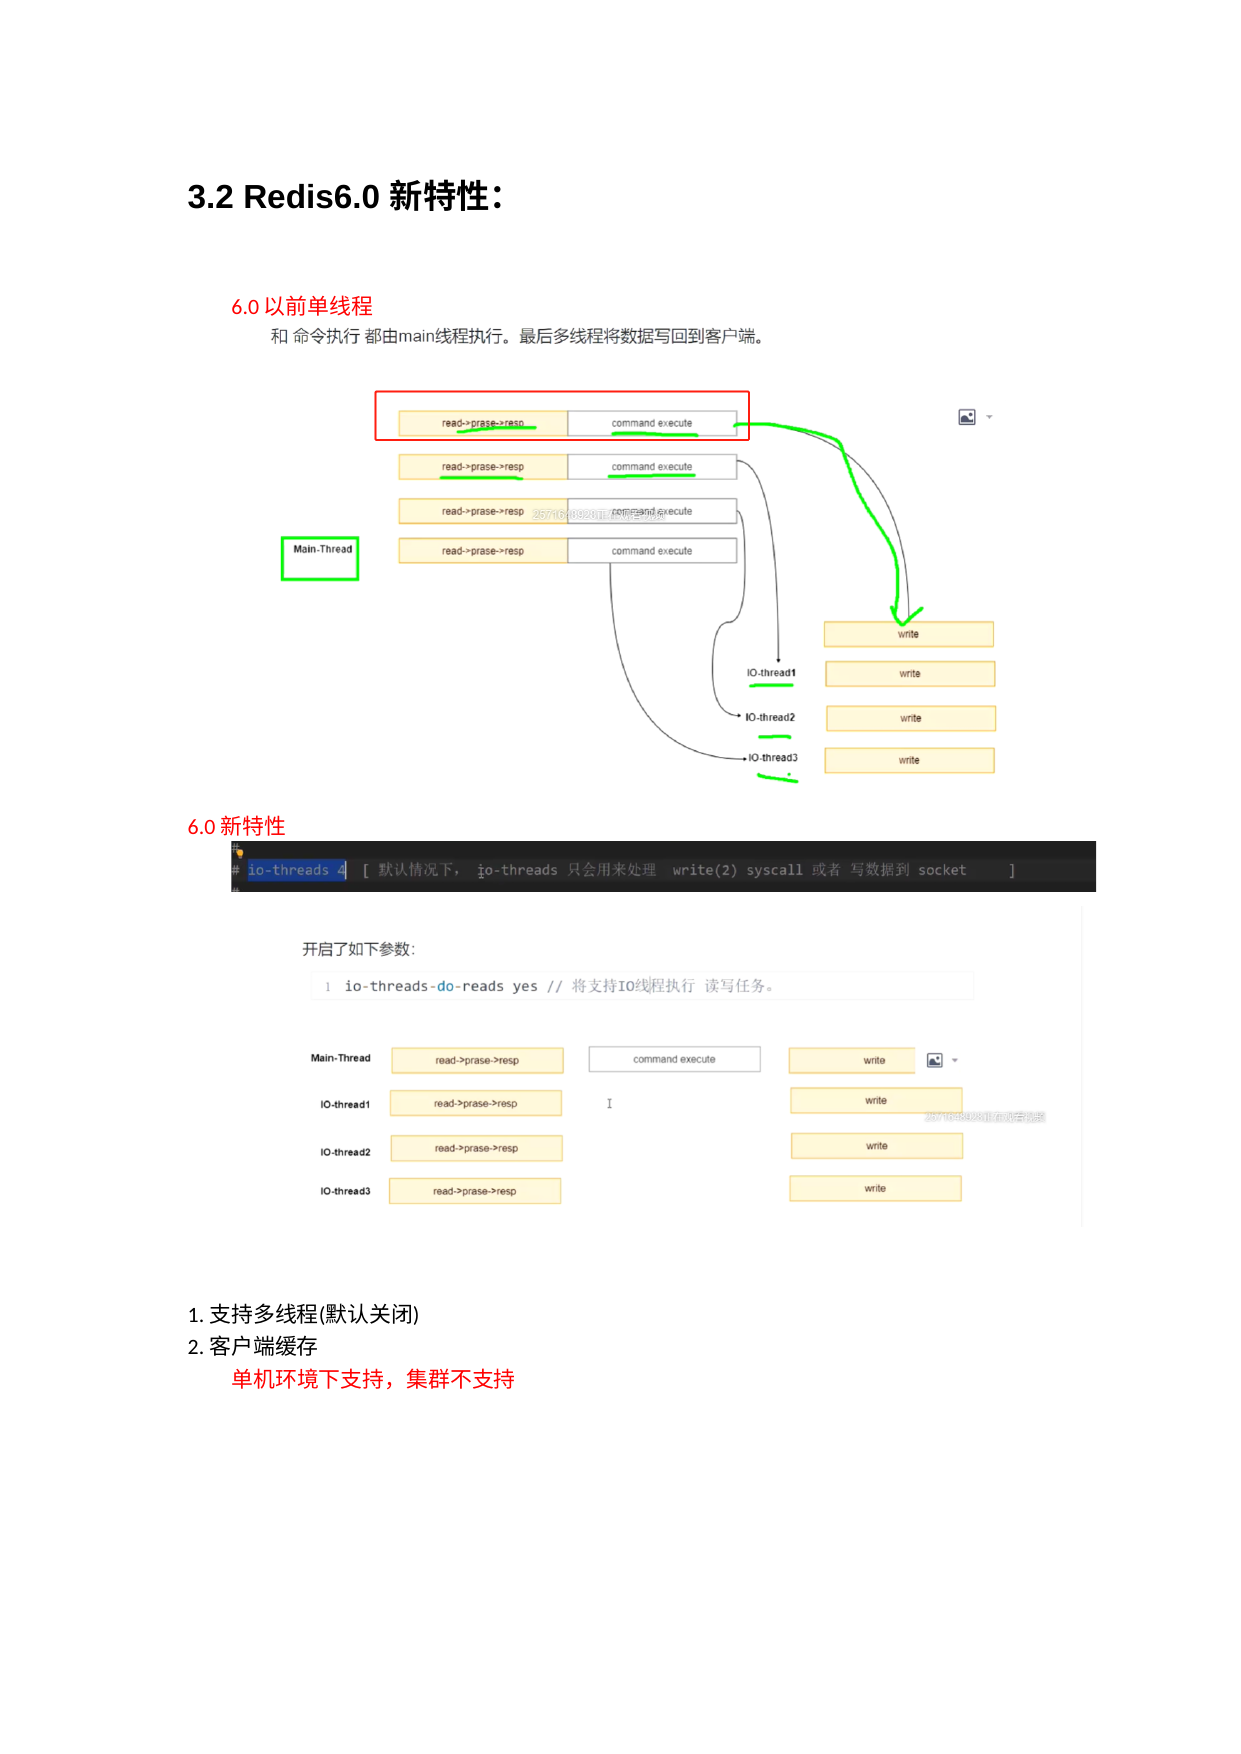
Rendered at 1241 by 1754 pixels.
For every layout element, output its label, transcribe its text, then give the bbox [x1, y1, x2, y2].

list 支持多线程(默认关闭) [187, 1296, 1053, 1329]
picture [231, 906, 1096, 1227]
list 客户端缓存 [187, 1329, 1053, 1361]
list 单机环境下支持，集群不支持 [187, 1361, 1053, 1394]
subtitle 3.2 Redis6.0 新特性： [187, 162, 1053, 227]
picture [231, 321, 1097, 792]
picture [231, 841, 1097, 892]
text 6.0以前单线程 [187, 289, 1053, 321]
